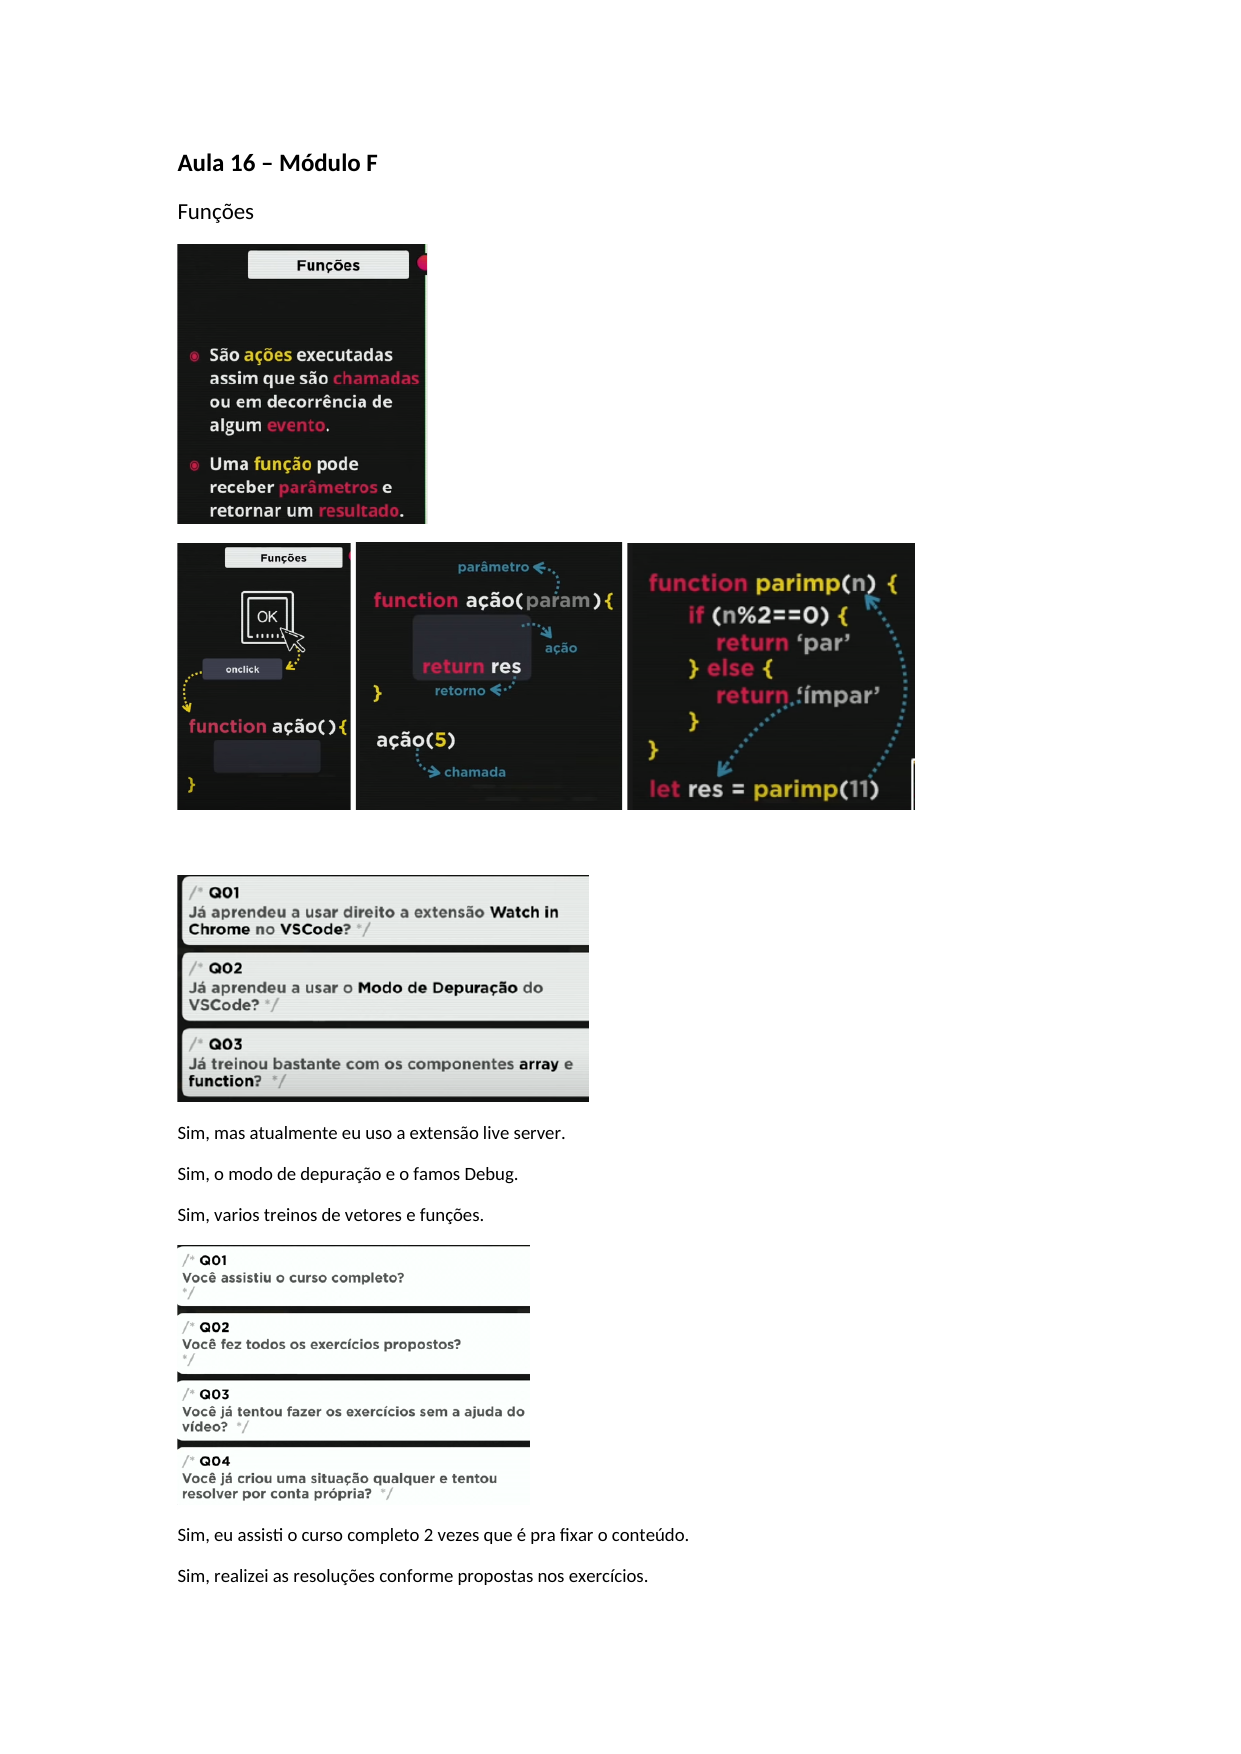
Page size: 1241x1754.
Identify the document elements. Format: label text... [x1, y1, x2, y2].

picture [355, 542, 623, 810]
picture [177, 543, 351, 810]
text Sim, o modo de depuração e o famos Debug. [177, 1162, 1063, 1185]
text Sim, realizei as resoluções conforme propostas nos exercícios. [177, 1564, 1063, 1587]
picture [177, 244, 428, 524]
text Sim, varios treinos de vetores e funções. [177, 1204, 1063, 1227]
text Sim, eu assisti o curso completo 2 vezes que é pra fixar o conteúdo. [177, 1523, 1063, 1546]
text Aula 16 – Módulo F [177, 148, 1063, 178]
picture [177, 1245, 530, 1505]
text Funções [177, 197, 1063, 225]
picture [627, 543, 915, 810]
text Sim, mas atualmente eu uso a extensão live server. [177, 1121, 1063, 1144]
picture [177, 875, 589, 1102]
